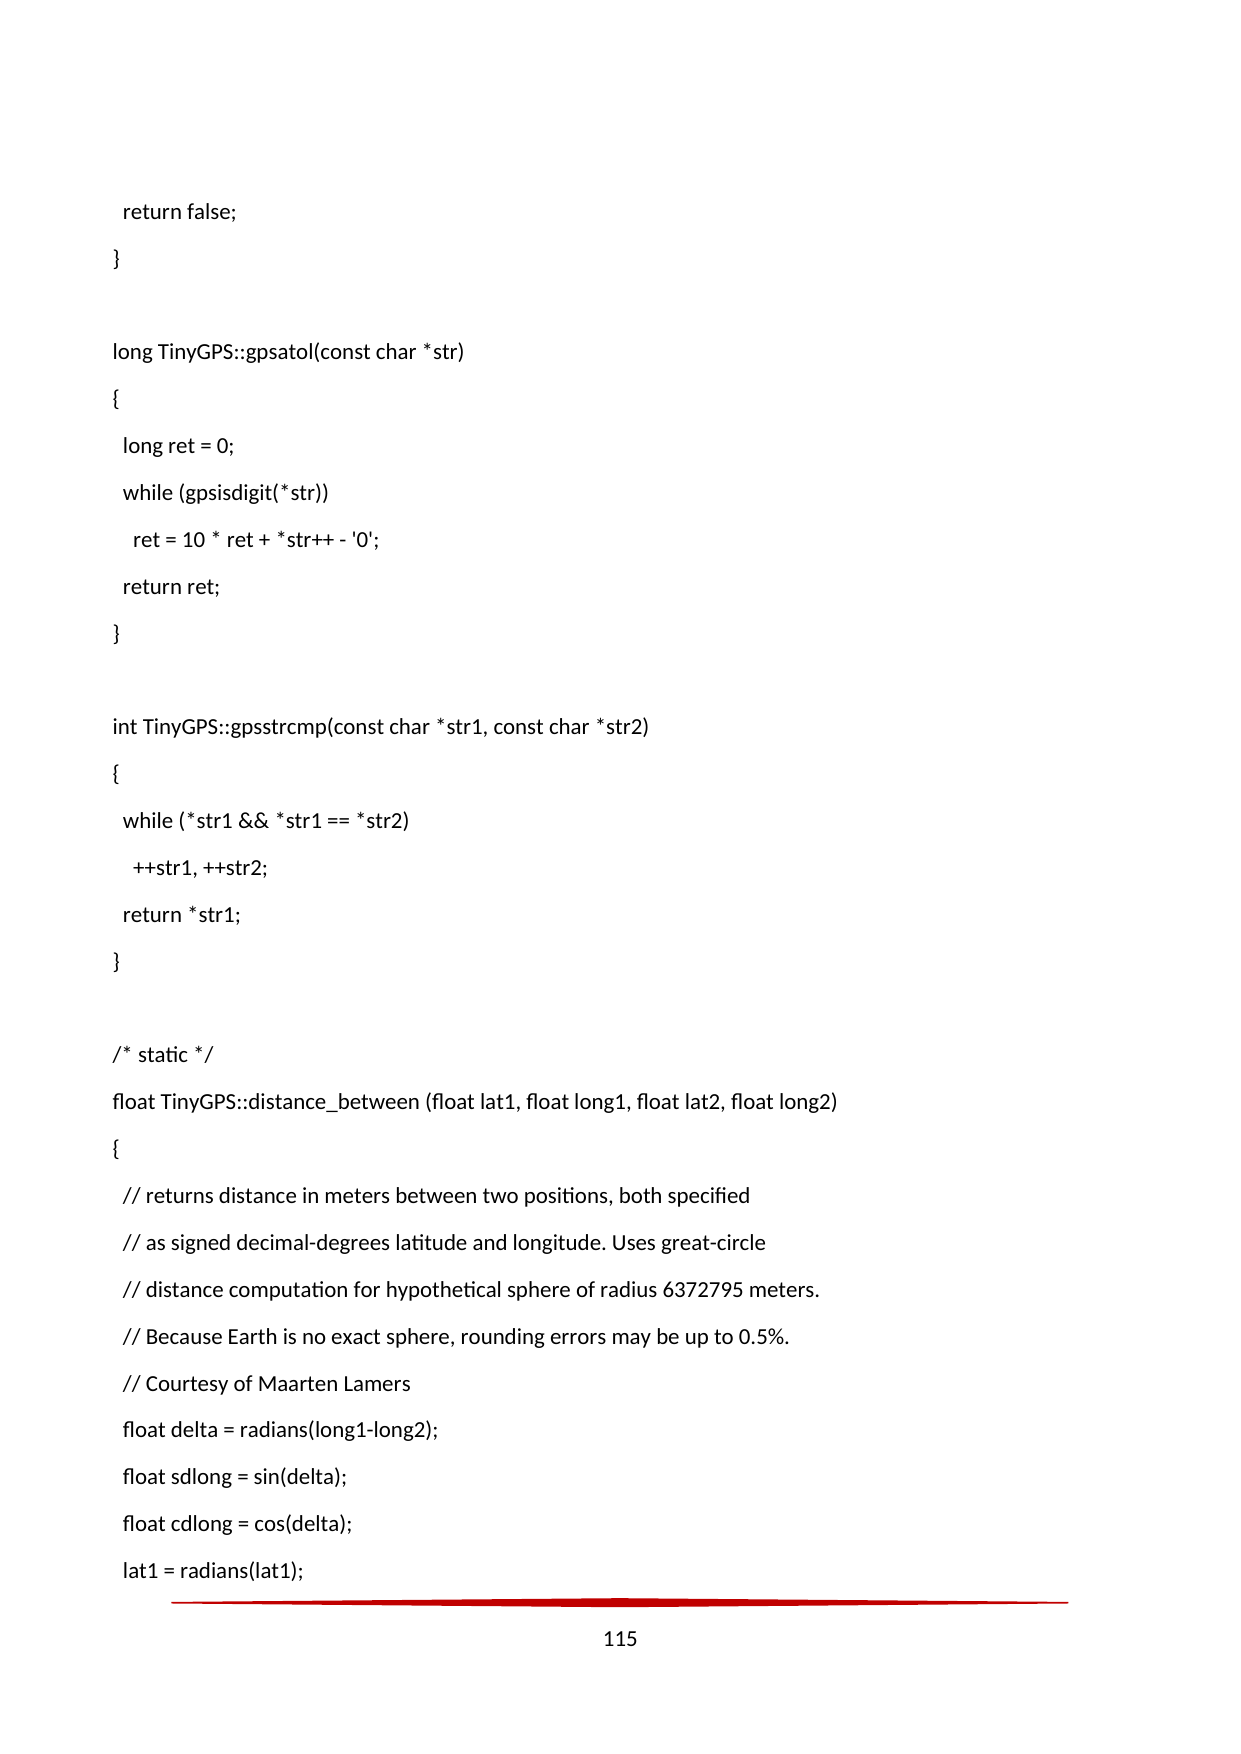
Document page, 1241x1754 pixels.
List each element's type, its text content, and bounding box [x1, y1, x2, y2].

text /* static */ [112, 1041, 1128, 1069]
text { [112, 759, 1128, 787]
text // Courtesy of Maarten Lamers [112, 1369, 1128, 1397]
text while (*str1 && *str1 == *str2) [112, 806, 1128, 834]
text // returns distance in meters between two positions, both specified [112, 1181, 1128, 1209]
text // distance computation for hypothetical sphere of radius 6372795 meters. [112, 1275, 1128, 1303]
text ++str1, ++str2; [112, 853, 1128, 881]
text lat1 = radians(lat1); [112, 1556, 1128, 1584]
text float cdlong = cos(delta); [112, 1509, 1128, 1537]
text // as signed decimal-degrees latitude and longitude. Uses great-circle [112, 1228, 1128, 1256]
text long ret = 0; [112, 431, 1128, 459]
text long TinyGPS::gpsatol(const char *str) [112, 337, 1128, 366]
text } [112, 947, 1128, 975]
text { [112, 384, 1128, 412]
text } [112, 619, 1128, 647]
text while (gpsisdigit(*str)) [112, 478, 1128, 506]
text float sdlong = sin(delta); [112, 1462, 1128, 1491]
text ret = 10 * ret + *str++ - '0'; [112, 525, 1128, 553]
text int TinyGPS::gpsstrcmp(const char *str1, const char *str2) [112, 712, 1128, 741]
text // Because Earth is no exact sphere, rounding errors may be up to 0.5%. [112, 1322, 1128, 1350]
text { [112, 1134, 1128, 1162]
text } [112, 244, 1128, 272]
text float delta = radians(long1-long2); [112, 1416, 1128, 1444]
text return false; [112, 197, 1128, 225]
text return ret; [112, 572, 1128, 600]
text return *str1; [112, 900, 1128, 928]
text float TinyGPS::distance_between (float lat1, float long1, float lat2, float long2) [112, 1087, 1128, 1116]
